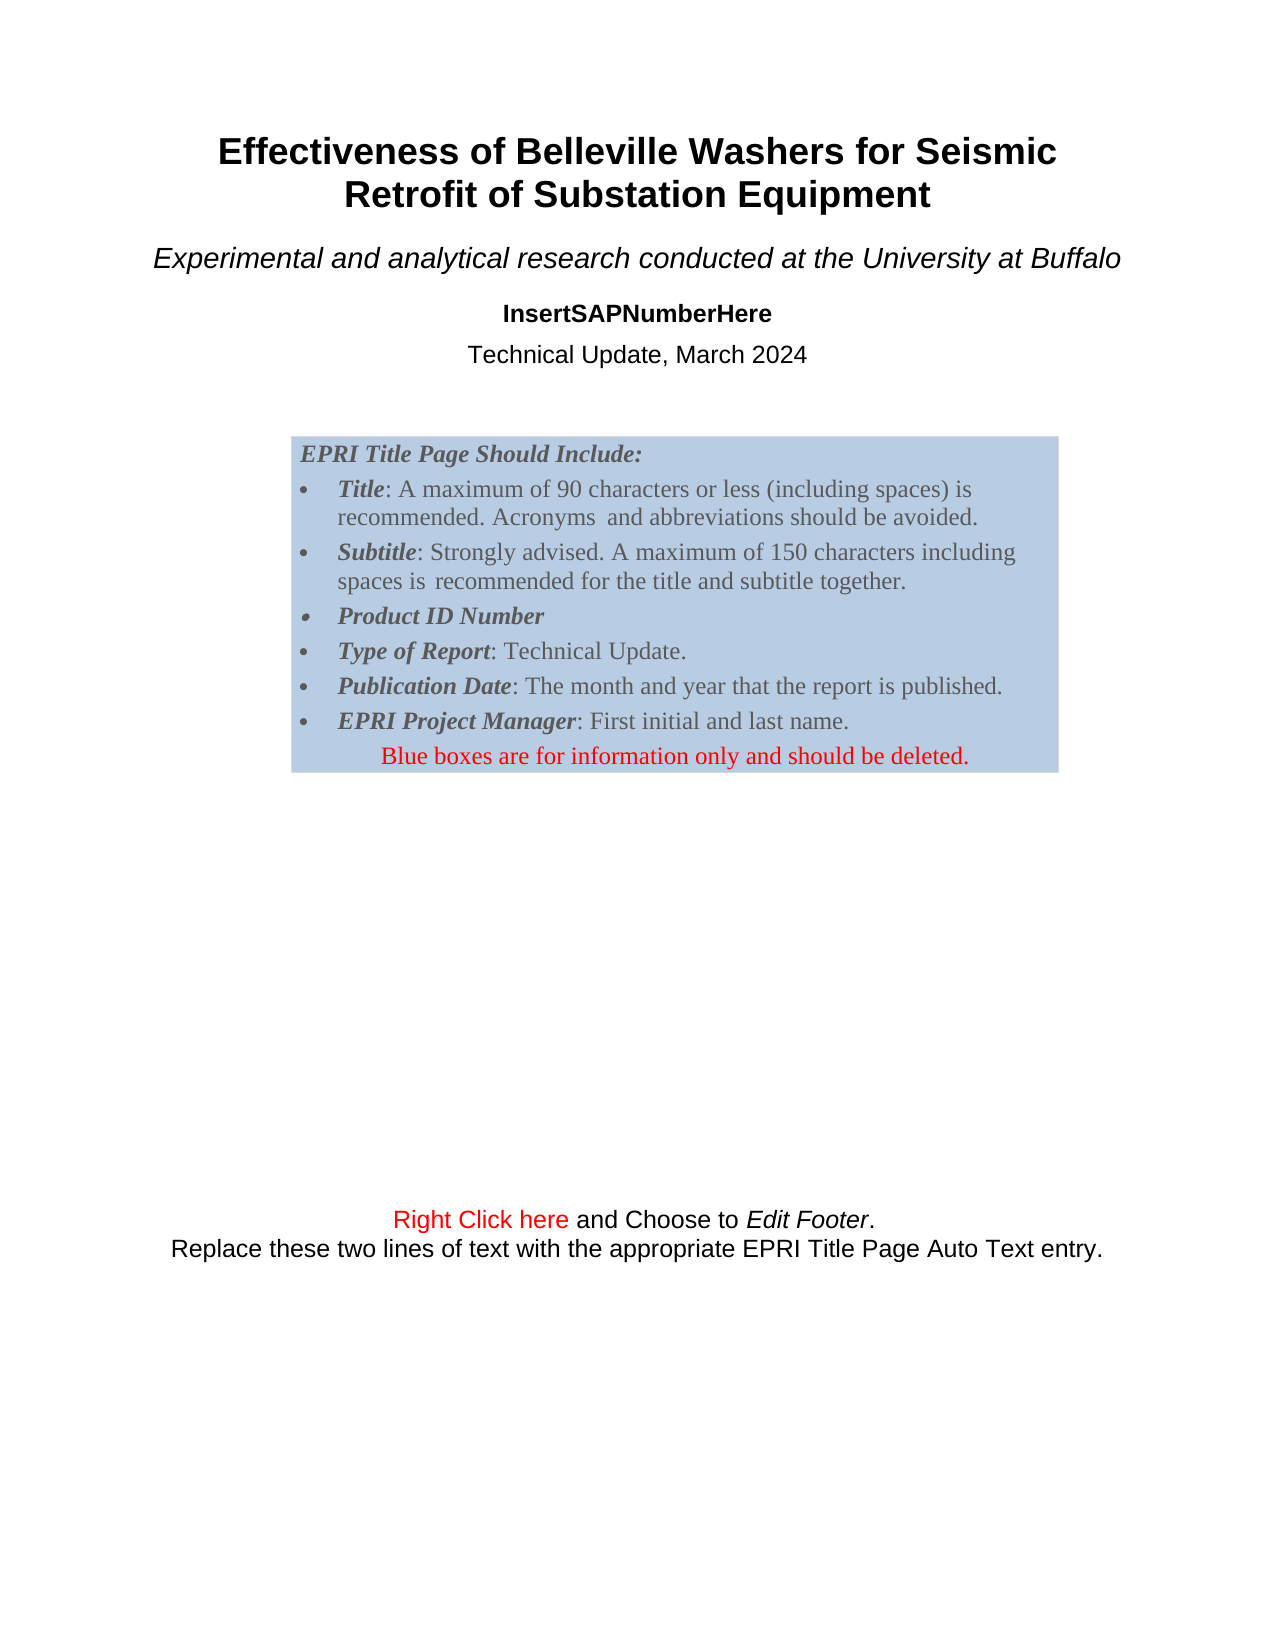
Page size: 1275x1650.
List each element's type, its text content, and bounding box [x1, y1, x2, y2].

list EPRI Title Page Should Include: [292, 437, 1058, 467]
list EPRI Project Manager: First initial and last name. [292, 703, 1058, 735]
list Product ID Number [292, 598, 1058, 630]
list Blue boxes are for information only and should be deleted. [292, 738, 1058, 772]
list Publication Date: The month and year that the report is published. [292, 668, 1058, 700]
list Type of Report: Technical Update. [292, 633, 1058, 665]
list Title: A maximum of 90 characters or less (including spaces) is recommended. Acronyms and abbreviations should be avoided. [292, 471, 1058, 531]
list Subtitle: Strongly advised. A maximum of 150 characters including spaces is recommended for the title and subtitle together. [292, 534, 1058, 595]
title Technical Update, March 2024 [150, 341, 1125, 369]
